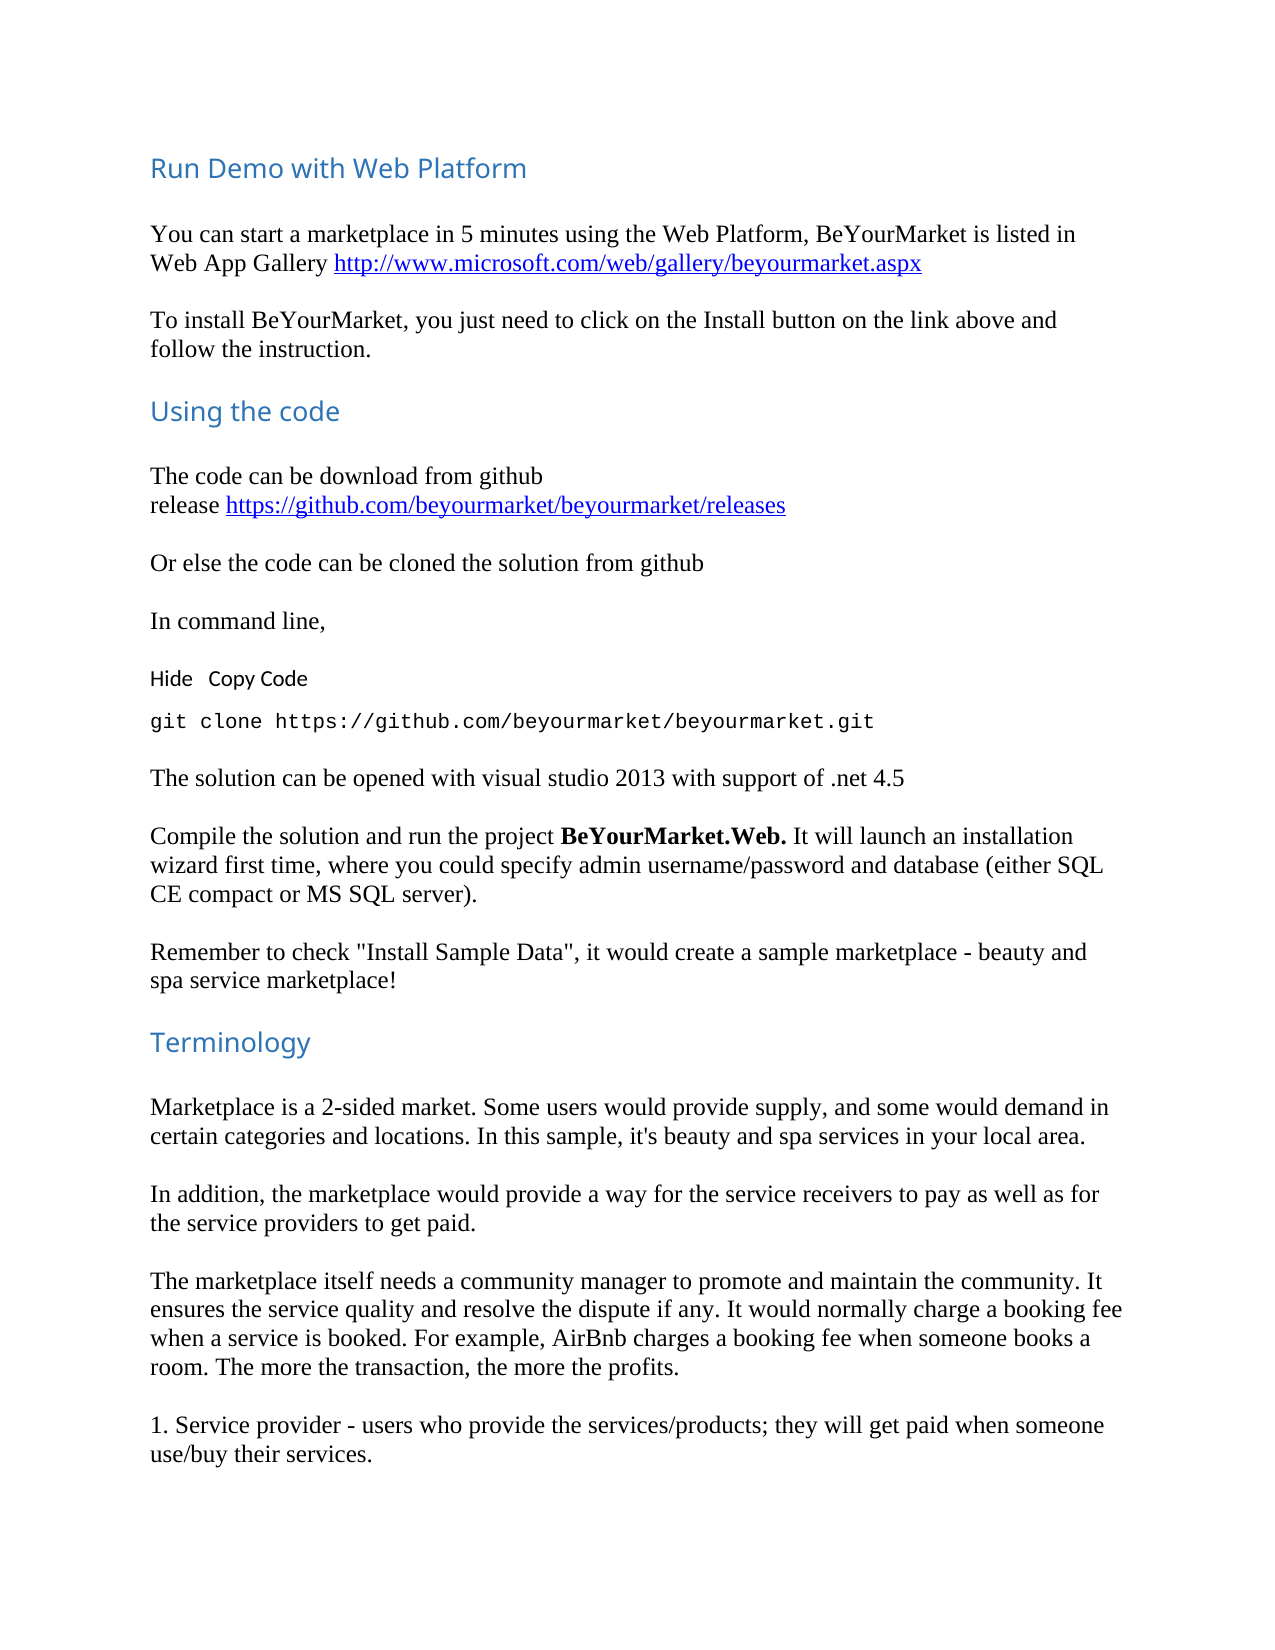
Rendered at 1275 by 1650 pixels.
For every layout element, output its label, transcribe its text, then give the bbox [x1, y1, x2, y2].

text In command line, [150, 606, 1125, 634]
text Or else the code can be cloned the solution from github [150, 548, 1125, 577]
text To install BeYourMarket, you just need to click on the Install button on the link above and follow the instruction. [150, 306, 1125, 363]
text 1. Service provider - users who provide the services/products; they will get paid when someone use/buy their services. [150, 1410, 1125, 1467]
text The marketplace itself needs a community manager to promote and maintain the community. It ensures the service quality and resolve the dispute if any. It would normally charge a booking fee when a service is booked. For example, AirBnb charges a booking fee when someone books a room. The more the transaction, the more the profits. [150, 1266, 1125, 1381]
text Remember to check "Install Sample Data", it would create a sample marketplace - beauty and spa service marketplace! [150, 937, 1125, 994]
text git clone https://github.com/beyourmarket/beyourmarket.git [150, 711, 1125, 734]
text Marketplace is a 2-sided market. Some users would provide supply, and some would demand in certain categories and locations. In this sample, it's beauty and spa services in your local area. [150, 1092, 1125, 1150]
text You can start a marketplace in 5 minutes using the Web Platform, BeYourMarket is listed in Web App Gallery http://www.microsoft.com/web/gallery/beyourmarket.aspx [150, 219, 1125, 276]
text Compile the solution and run the project BeYourMarket.Web. It will launch an installation wizard first time, where you could specify admin username/password and database (either SQL CE compact or MS SQL server). [150, 821, 1125, 908]
text In addition, the marketplace would provide a way for the service receivers to pay as well as for the service providers to get paid. [150, 1179, 1125, 1237]
subtitle Using the code [150, 392, 1125, 429]
text The code can be download from github release https://github.com/beyourmarket/beyourmarket/releases [150, 461, 1125, 519]
subtitle Run Demo with Web Platform [150, 150, 1125, 187]
text Hide Copy Code [150, 664, 1125, 692]
text The solution can be opened with visual studio 2013 with support of .net 4.5 [150, 763, 1125, 792]
subtitle Terminology [150, 1023, 1125, 1060]
